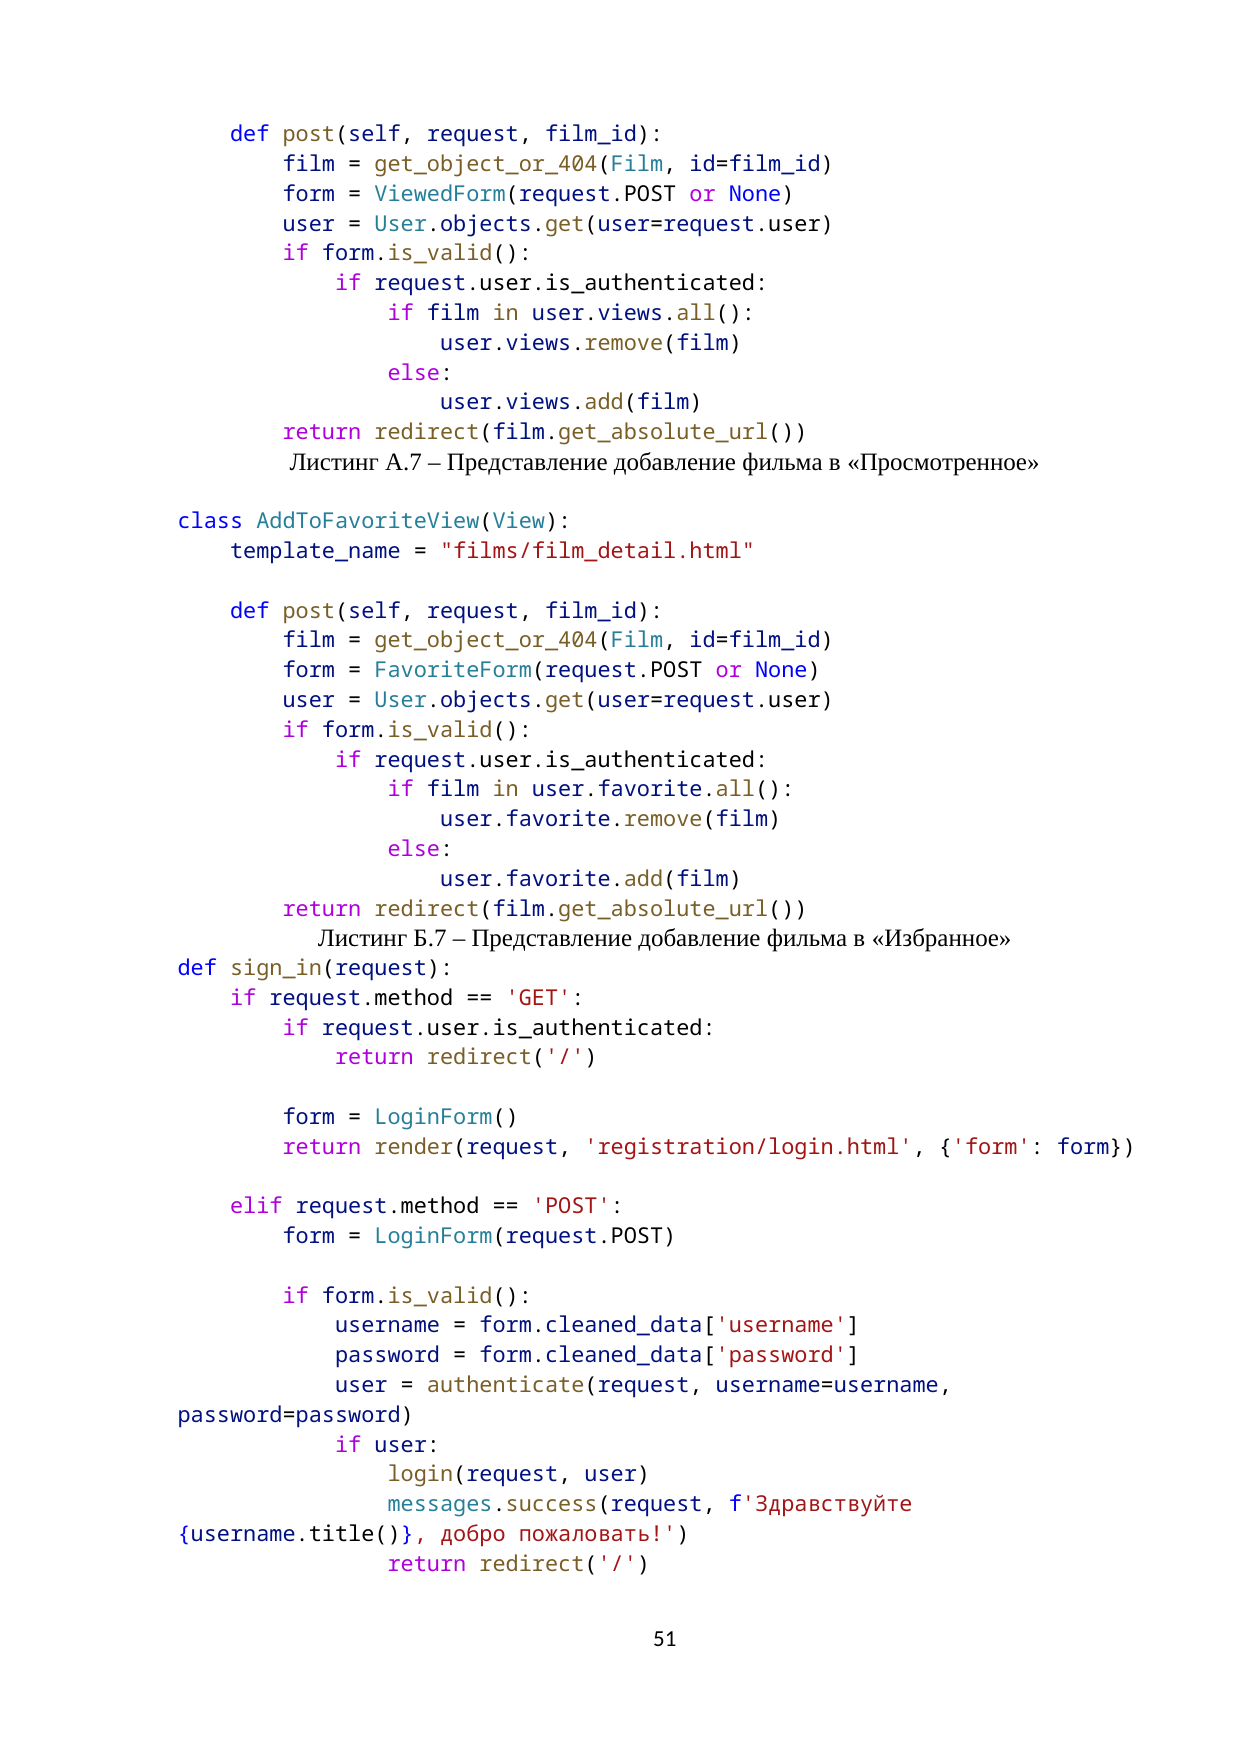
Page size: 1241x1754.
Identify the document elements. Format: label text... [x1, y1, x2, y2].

text if request.user.is_authenticated: [177, 267, 1152, 297]
text def post(self, request, film_id): [177, 118, 1152, 148]
text form = FavoriteForm(request.POST or None) [177, 654, 1152, 684]
text template_name = "films/film_detail.html" [177, 535, 1152, 565]
text if film in user.views.all(): [177, 297, 1152, 327]
text Листинг А.7 – Представление добавление фильма в «Просмотренное» [177, 446, 1152, 476]
text return render(request, 'registration/login.html', {'form': form}) [177, 1131, 1152, 1161]
text form = ViewedForm(request.POST or None) [177, 178, 1152, 207]
text if request.user.is_authenticated: [177, 743, 1152, 773]
text return redirect('/') [177, 1041, 1152, 1071]
text if form.is_valid(): [177, 1280, 1152, 1309]
text elif request.method == 'POST': [177, 1190, 1152, 1220]
text else: [177, 833, 1152, 863]
text user.favorite.add(film) [177, 863, 1152, 892]
text Листинг Б.7 – Представление добавление фильма в «Избранное» [177, 922, 1152, 952]
text user = User.objects.get(user=request.user) [177, 207, 1152, 237]
text if request.user.is_authenticated: [177, 1012, 1152, 1041]
text film = get_object_or_404(Film, id=film_id) [177, 624, 1152, 654]
text password = form.cleaned_data['password'] [177, 1339, 1152, 1369]
text user = User.objects.get(user=request.user) [177, 684, 1152, 714]
text return redirect(film.get_absolute_url()) [177, 892, 1152, 922]
text form = LoginForm() [177, 1101, 1152, 1131]
text if form.is_valid(): [177, 714, 1152, 743]
text if form.is_valid(): [177, 237, 1152, 267]
text return redirect('/') [177, 1548, 1152, 1578]
text film = get_object_or_404(Film, id=film_id) [177, 148, 1152, 178]
text user.favorite.remove(film) [177, 803, 1152, 833]
text def post(self, request, film_id): [177, 594, 1152, 624]
text user.views.remove(film) [177, 327, 1152, 356]
text user = authenticate(request, username=username, password=password) [177, 1369, 1152, 1429]
text login(request, user) [177, 1458, 1152, 1488]
text if request.method == 'GET': [177, 982, 1152, 1012]
text username = form.cleaned_data['username'] [177, 1309, 1152, 1339]
text def sign_in(request): [177, 952, 1152, 982]
text class AddToFavoriteView(View): [177, 505, 1152, 535]
text user.views.add(film) [177, 386, 1152, 416]
text messages.success(request, f'Здравствуйте {username.title()}, добро пожаловать!') [177, 1488, 1152, 1548]
text return redirect(film.get_absolute_url()) [177, 416, 1152, 446]
text else: [177, 356, 1152, 386]
text form = LoginForm(request.POST) [177, 1220, 1152, 1250]
text if user: [177, 1429, 1152, 1458]
text if film in user.favorite.all(): [177, 773, 1152, 803]
